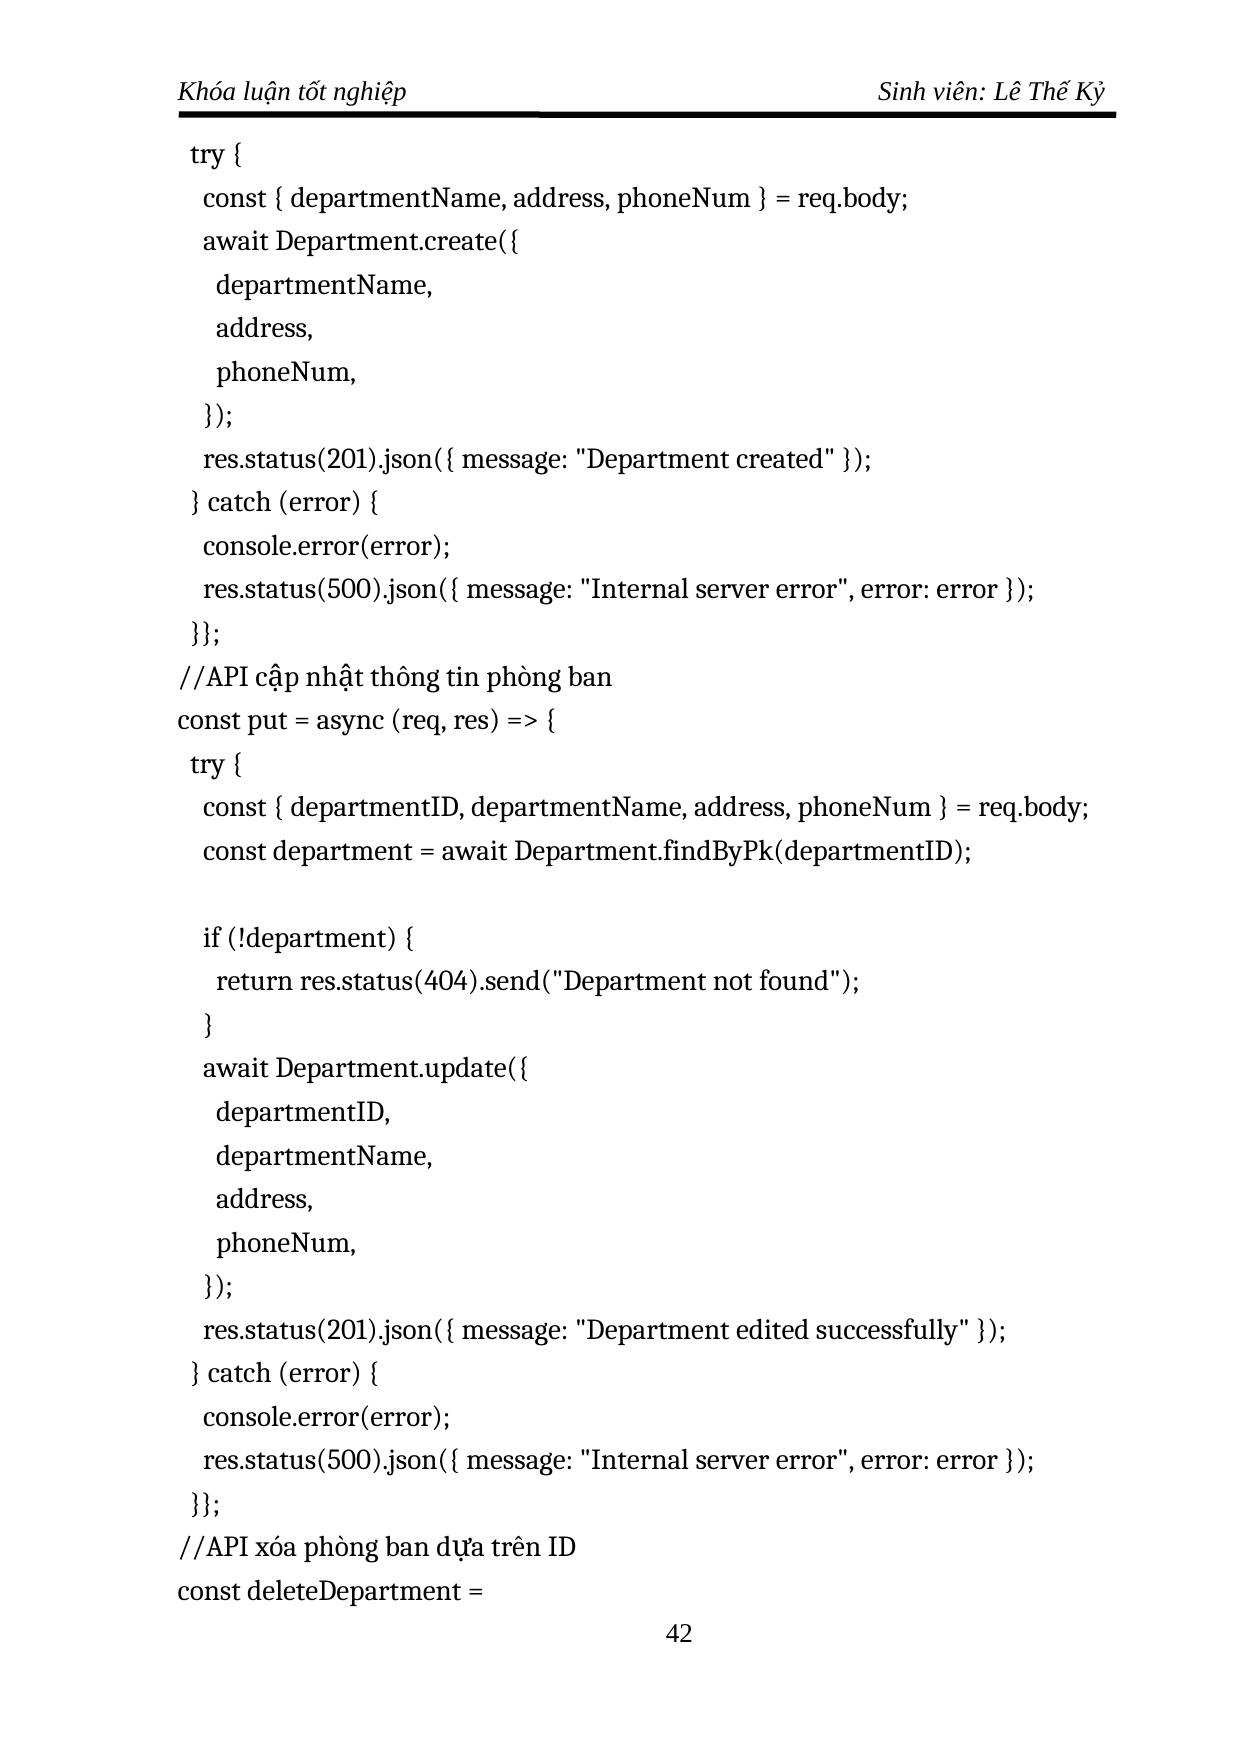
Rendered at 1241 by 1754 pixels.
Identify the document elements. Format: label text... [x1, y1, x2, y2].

text address, [177, 1182, 1122, 1216]
text phoneNum, [177, 1226, 1122, 1259]
text const department = await Department.findByPk(departmentID); [177, 834, 1122, 867]
text await Department.create({ [177, 224, 1122, 258]
text }); [177, 398, 1122, 432]
text }); [177, 1269, 1122, 1303]
text }}; [177, 616, 1122, 650]
text departmentName, [177, 1139, 1122, 1172]
text res.status(500).json({ message: "Internal server error", error: error }); [177, 573, 1122, 606]
text console.error(error); [177, 1400, 1122, 1433]
text res.status(201).json({ message: "Department edited successfully" }); [177, 1313, 1122, 1346]
text return res.status(404).send("Department not found"); [177, 964, 1122, 998]
text res.status(500).json({ message: "Internal server error", error: error }); [177, 1443, 1122, 1477]
text console.error(error); [177, 529, 1122, 563]
text departmentID, [177, 1095, 1122, 1129]
text if (!department) { [177, 921, 1122, 954]
text //API xóa phòng ban dựa trên ID [177, 1531, 1122, 1564]
text res.status(201).json({ message: "Department created" }); [177, 442, 1122, 476]
text try { [177, 747, 1122, 780]
text const { departmentName, address, phoneNum } = req.body; [177, 181, 1122, 214]
text } [177, 1008, 1122, 1042]
text address, [177, 311, 1122, 345]
text try { [177, 137, 1122, 171]
text const put = async (req, res) => { [177, 703, 1122, 737]
text //API cập nhật thông tin phòng ban [177, 660, 1122, 693]
text } catch (error) { [177, 486, 1122, 519]
text phoneNum, [177, 355, 1122, 388]
text const { departmentID, departmentName, address, phoneNum } = req.body; [177, 790, 1122, 824]
text } catch (error) { [177, 1356, 1122, 1390]
text departmentName, [177, 268, 1122, 301]
text const deleteDepartment = [177, 1574, 1122, 1608]
text }}; [177, 1487, 1122, 1521]
text await Department.update({ [177, 1052, 1122, 1085]
